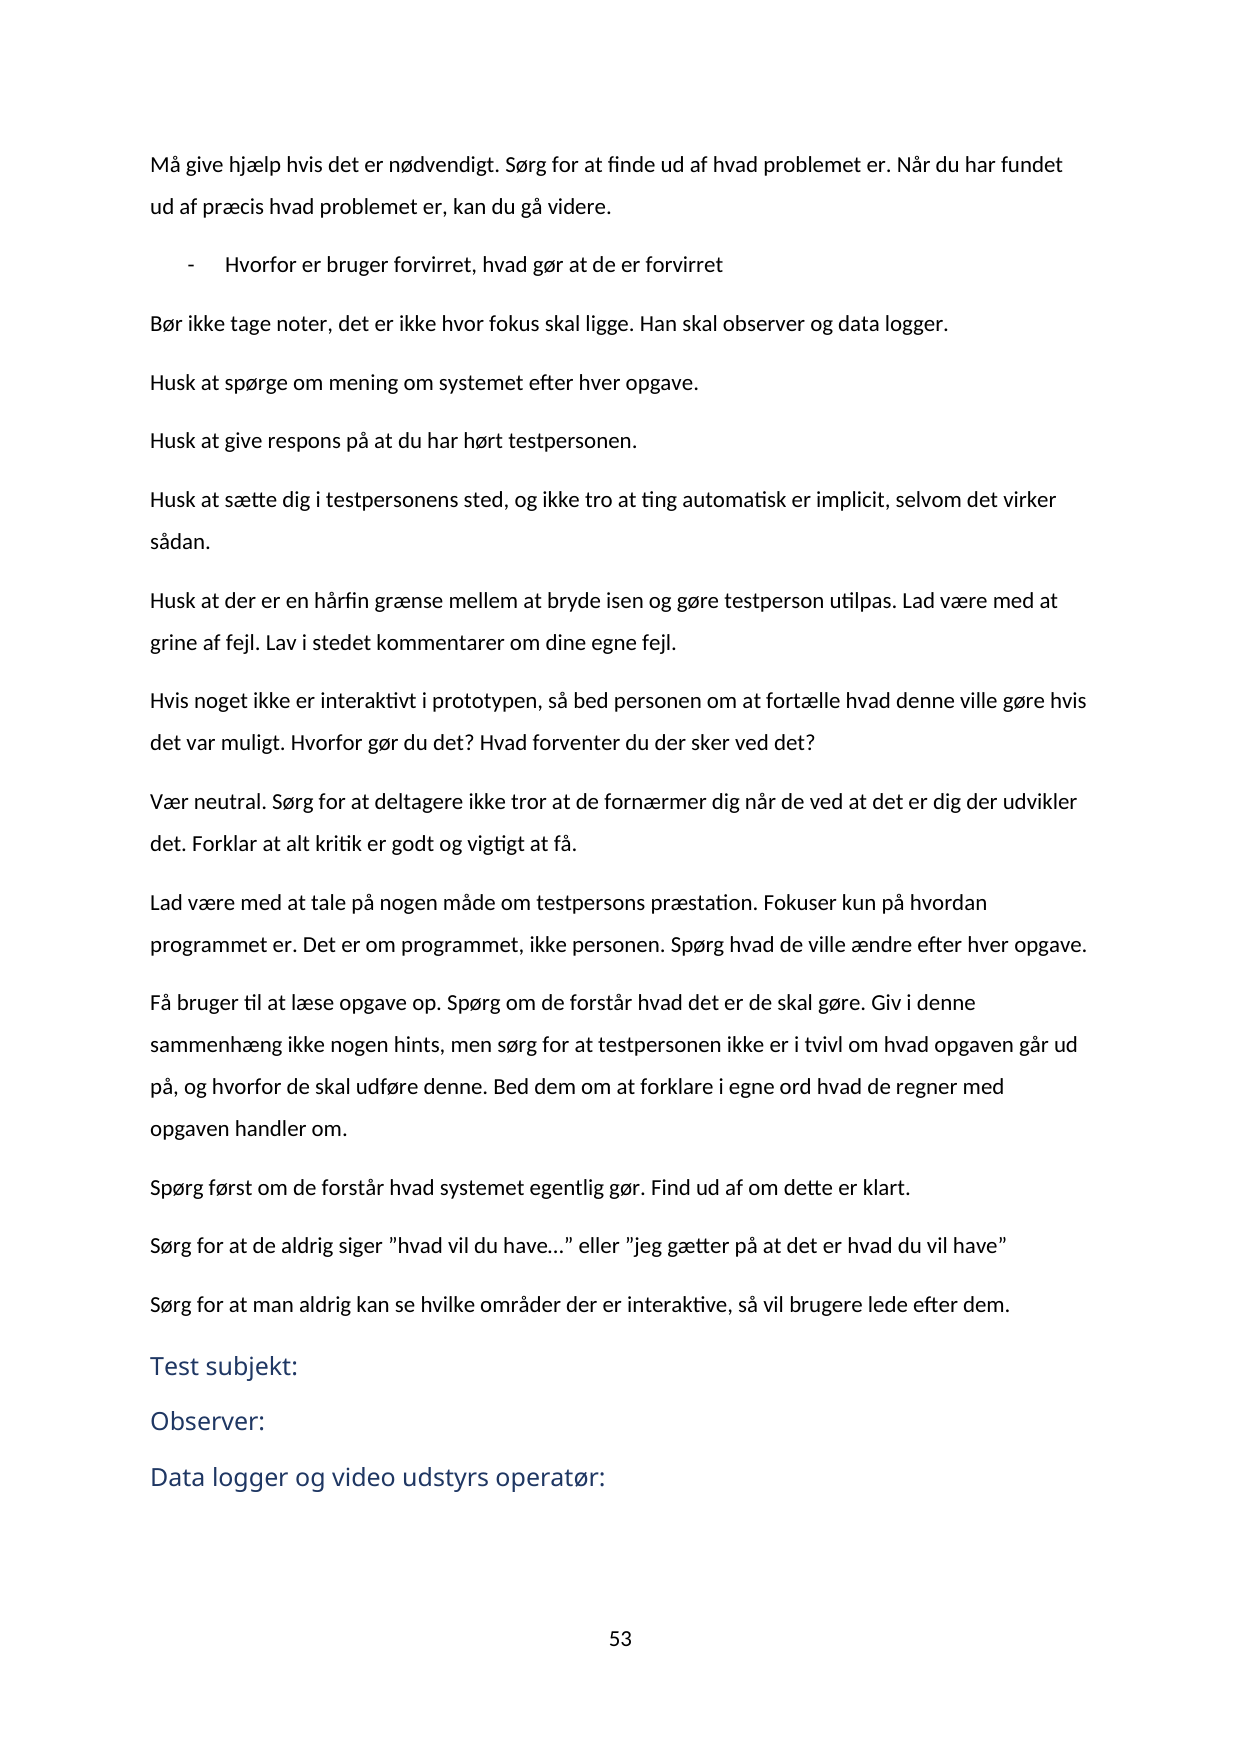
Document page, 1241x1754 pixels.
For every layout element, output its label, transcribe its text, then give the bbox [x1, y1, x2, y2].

text Husk at der er en hårfin grænse mellem at bryde isen og gøre testperson utilpas. Lad være med at grine af fejl. Lav i stedet kommentarer om dine egne fejl. [150, 586, 1090, 656]
subtitle Test subjekt: [150, 1349, 1090, 1383]
list Hvorfor er bruger forvirret, hvad gør at de er forvirret [187, 251, 1090, 279]
text Må give hjælp hvis det er nødvendigt. Sørg for at finde ud af hvad problemet er. Når du har fundet ud af præcis hvad problemet er, kan du gå videre. [150, 150, 1090, 220]
subtitle Observer: [150, 1404, 1090, 1438]
subtitle Data logger og video udstyrs operatør: [150, 1459, 1090, 1493]
text Få bruger til at læse opgave op. Spørg om de forstår hvad det er de skal gøre. Giv i denne sammenhæng ikke nogen hints, men sørg for at testpersonen ikke er i tvivl om hvad opgaven går ud på, og hvorfor de skal udføre denne. Bed dem om at forklare i egne ord hvad de regner med opgaven handler om. [150, 988, 1090, 1142]
text Vær neutral. Sørg for at deltagere ikke tror at de fornærmer dig når de ved at det er dig der udvikler det. Forklar at alt kritik er godt og vigtigt at få. [150, 787, 1090, 857]
text Husk at give respons på at du har hørt testpersonen. [150, 427, 1090, 454]
text Spørg først om de forstår hvad systemet egentlig gør. Find ud af om dette er klart. [150, 1173, 1090, 1201]
text Bør ikke tage noter, det er ikke hvor fokus skal ligge. Han skal observer og data logger. [150, 309, 1090, 337]
text Sørg for at man aldrig kan se hvilke områder der er interaktive, så vil brugere lede efter dem. [150, 1290, 1090, 1318]
text Lad være med at tale på nogen måde om testpersons præstation. Fokuser kun på hvordan programmet er. Det er om programmet, ikke personen. Spørg hvad de ville ændre efter hver opgave. [150, 888, 1090, 958]
text Sørg for at de aldrig siger ”hvad vil du have…” eller ”jeg gætter på at det er hvad du vil have” [150, 1232, 1090, 1259]
text Hvis noget ikke er interaktivt i prototypen, så bed personen om at fortælle hvad denne ville gøre hvis det var muligt. Hvorfor gør du det? Hvad forventer du der sker ved det? [150, 686, 1090, 756]
text Husk at spørge om mening om systemet efter hver opgave. [150, 368, 1090, 396]
text Husk at sætte dig i testpersonens sted, og ikke tro at ting automatisk er implicit, selvom det virker sådan. [150, 485, 1090, 555]
